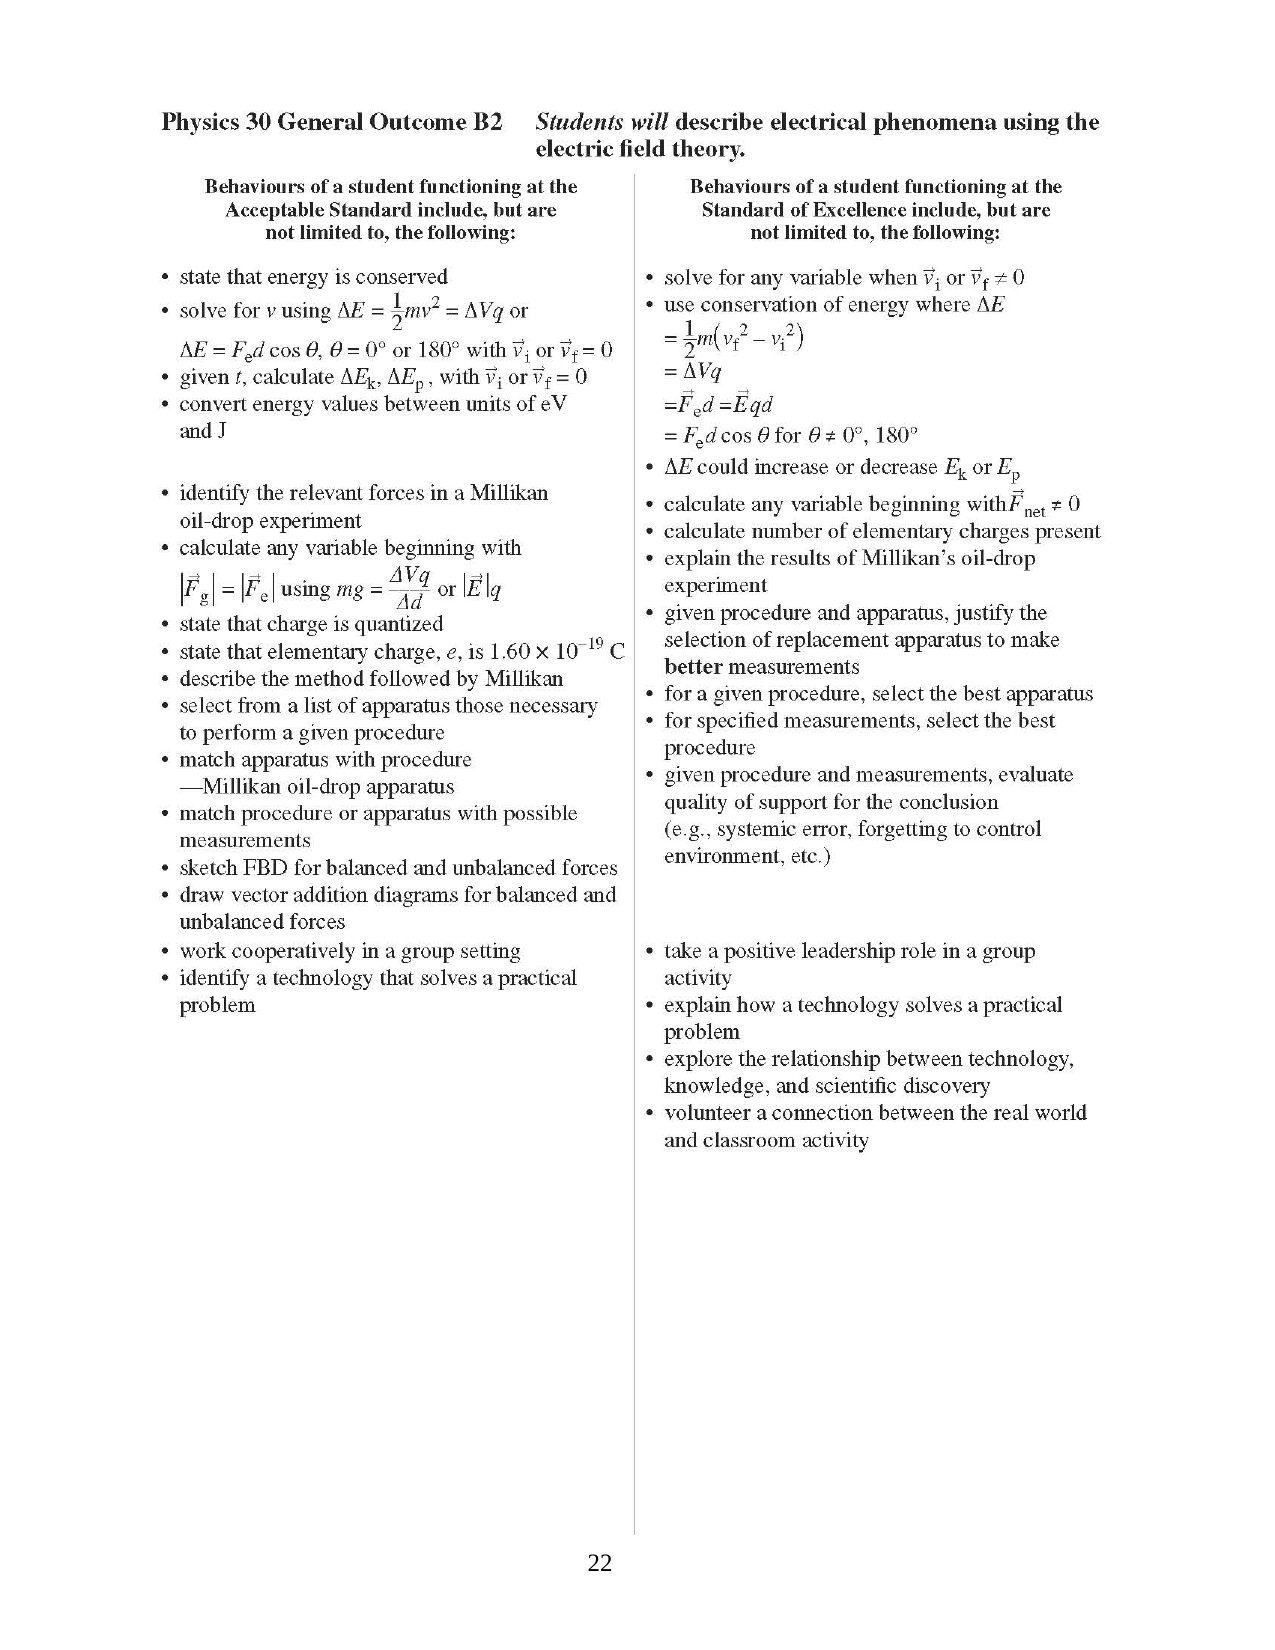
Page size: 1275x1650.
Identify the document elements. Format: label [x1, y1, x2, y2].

picture [150, 105, 1106, 1541]
